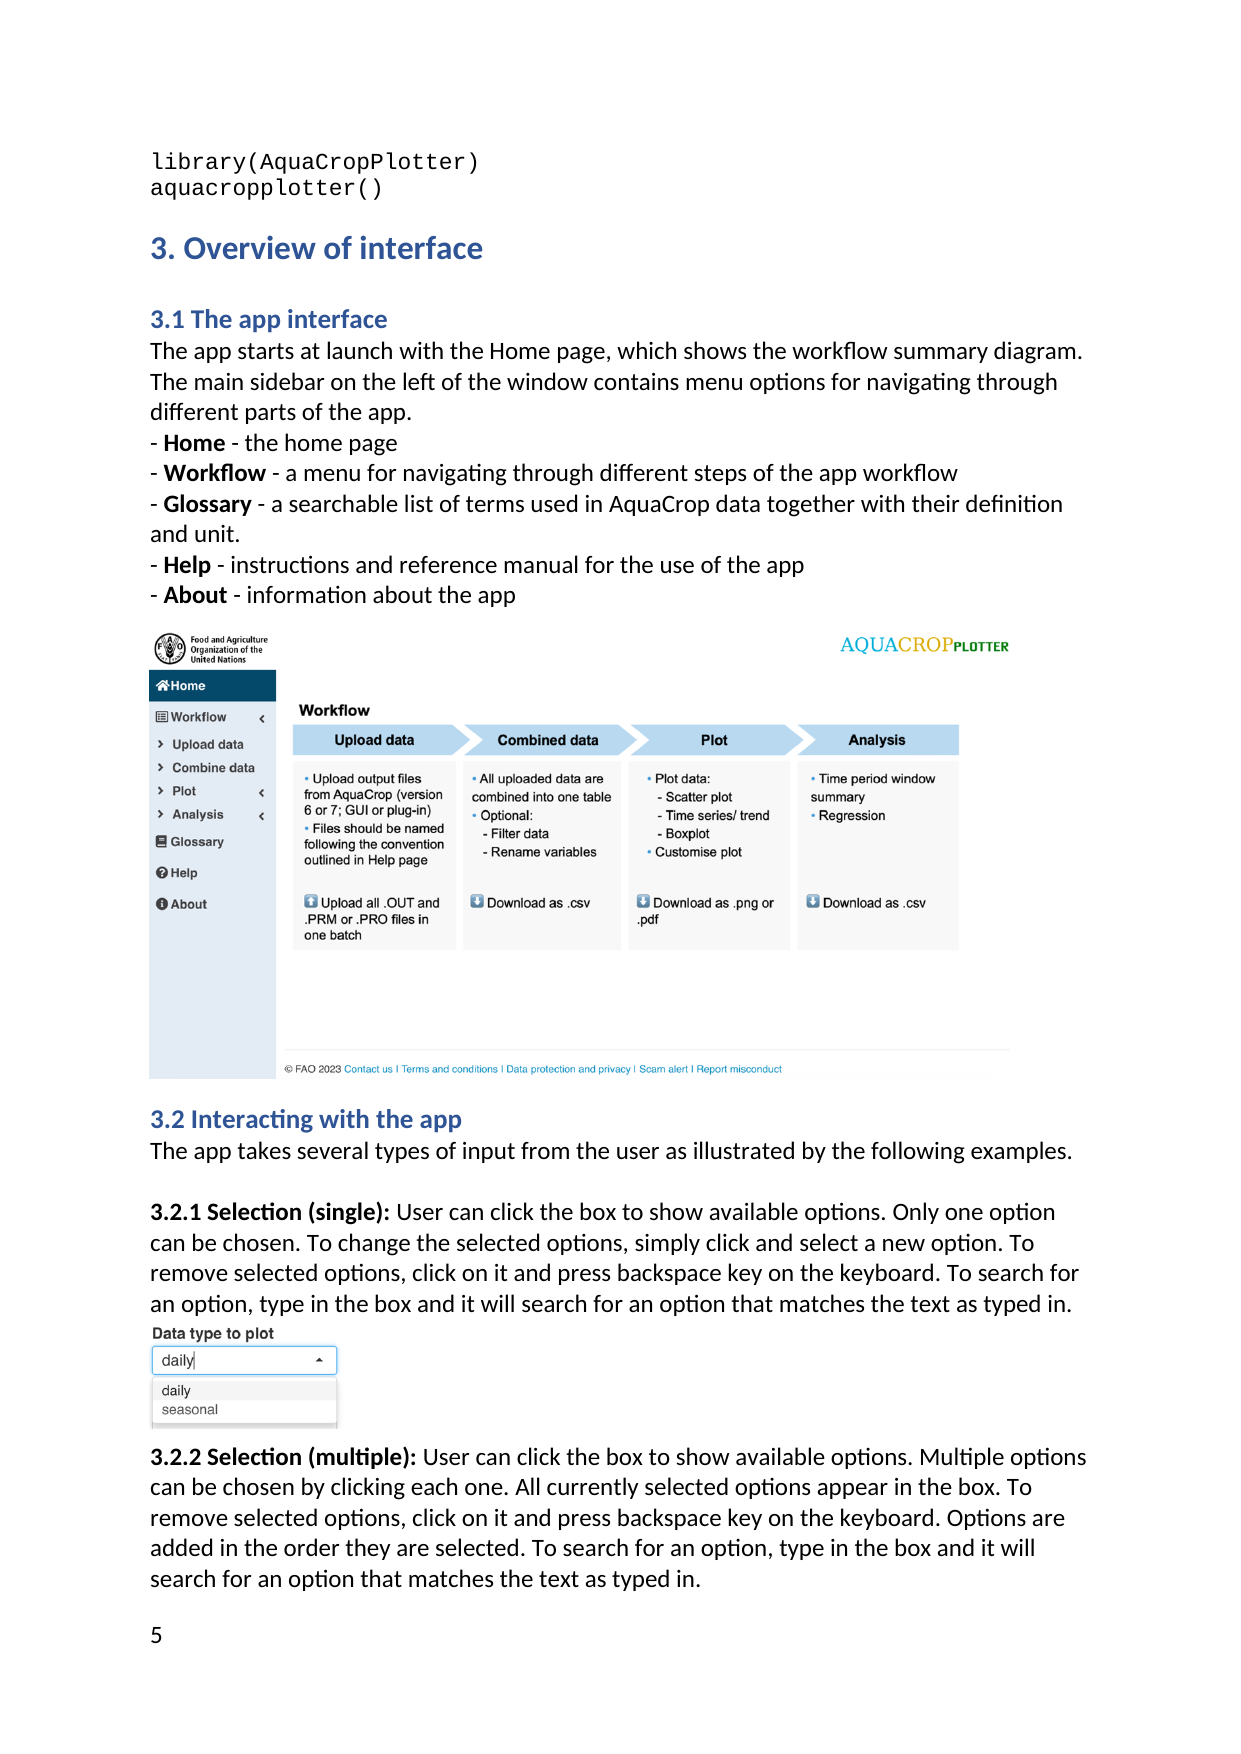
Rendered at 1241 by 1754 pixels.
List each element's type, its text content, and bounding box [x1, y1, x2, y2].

subtitle 3. Overview of interface [150, 227, 1090, 268]
text The app starts at launch with the Home page, which shows the workflow summary diagram. The main sidebar on the left of the window contains menu options for navigating through different parts of the app. [150, 335, 1090, 427]
text aquacropplotter() [150, 176, 1090, 202]
text - Workflow - a menu for navigating through different steps of the app workflow [150, 457, 1090, 488]
picture [149, 628, 1015, 1079]
text - Home - the home page [150, 427, 1090, 457]
text The app takes several types of input from the user as illustrated by the following examples. [150, 1136, 1090, 1166]
picture [157, 681, 169, 690]
picture [149, 1321, 344, 1429]
picture [172, 681, 186, 690]
text 3.2.1 Selection (single): User can click the box to show available options. Only one option can be chosen. To change the selected options, simply click and select a new option. To remove selected options, click on it and press backspace key on the keyboard. To search for an option, type in the box and it will search for an option that matches the text as typed in. [150, 1197, 1090, 1319]
picture [189, 684, 205, 690]
text 3.2.2 Selection (multiple): User can click the box to show available options. Multiple options can be chosen by clicking each one. All currently selected options appear in the box. To remove selected options, click on it and press backspace key on the keyboard. Options are added in the order they are selected. To search for an option, type in the box and it will search for an option that matches the text as typed in. [150, 1441, 1090, 1593]
text - Help - instructions and reference manual for the use of the app [150, 549, 1090, 579]
subtitle 3.1 The app interface [150, 302, 1090, 335]
text - Glossary - a searchable list of terms used in AquaCrop data together with their definition and unit. [150, 488, 1090, 549]
text - About - information about the app [150, 579, 1090, 610]
text library(AquaCropPlotter) [150, 150, 1090, 176]
subtitle 3.2 Interacting with the app [150, 1102, 1090, 1136]
